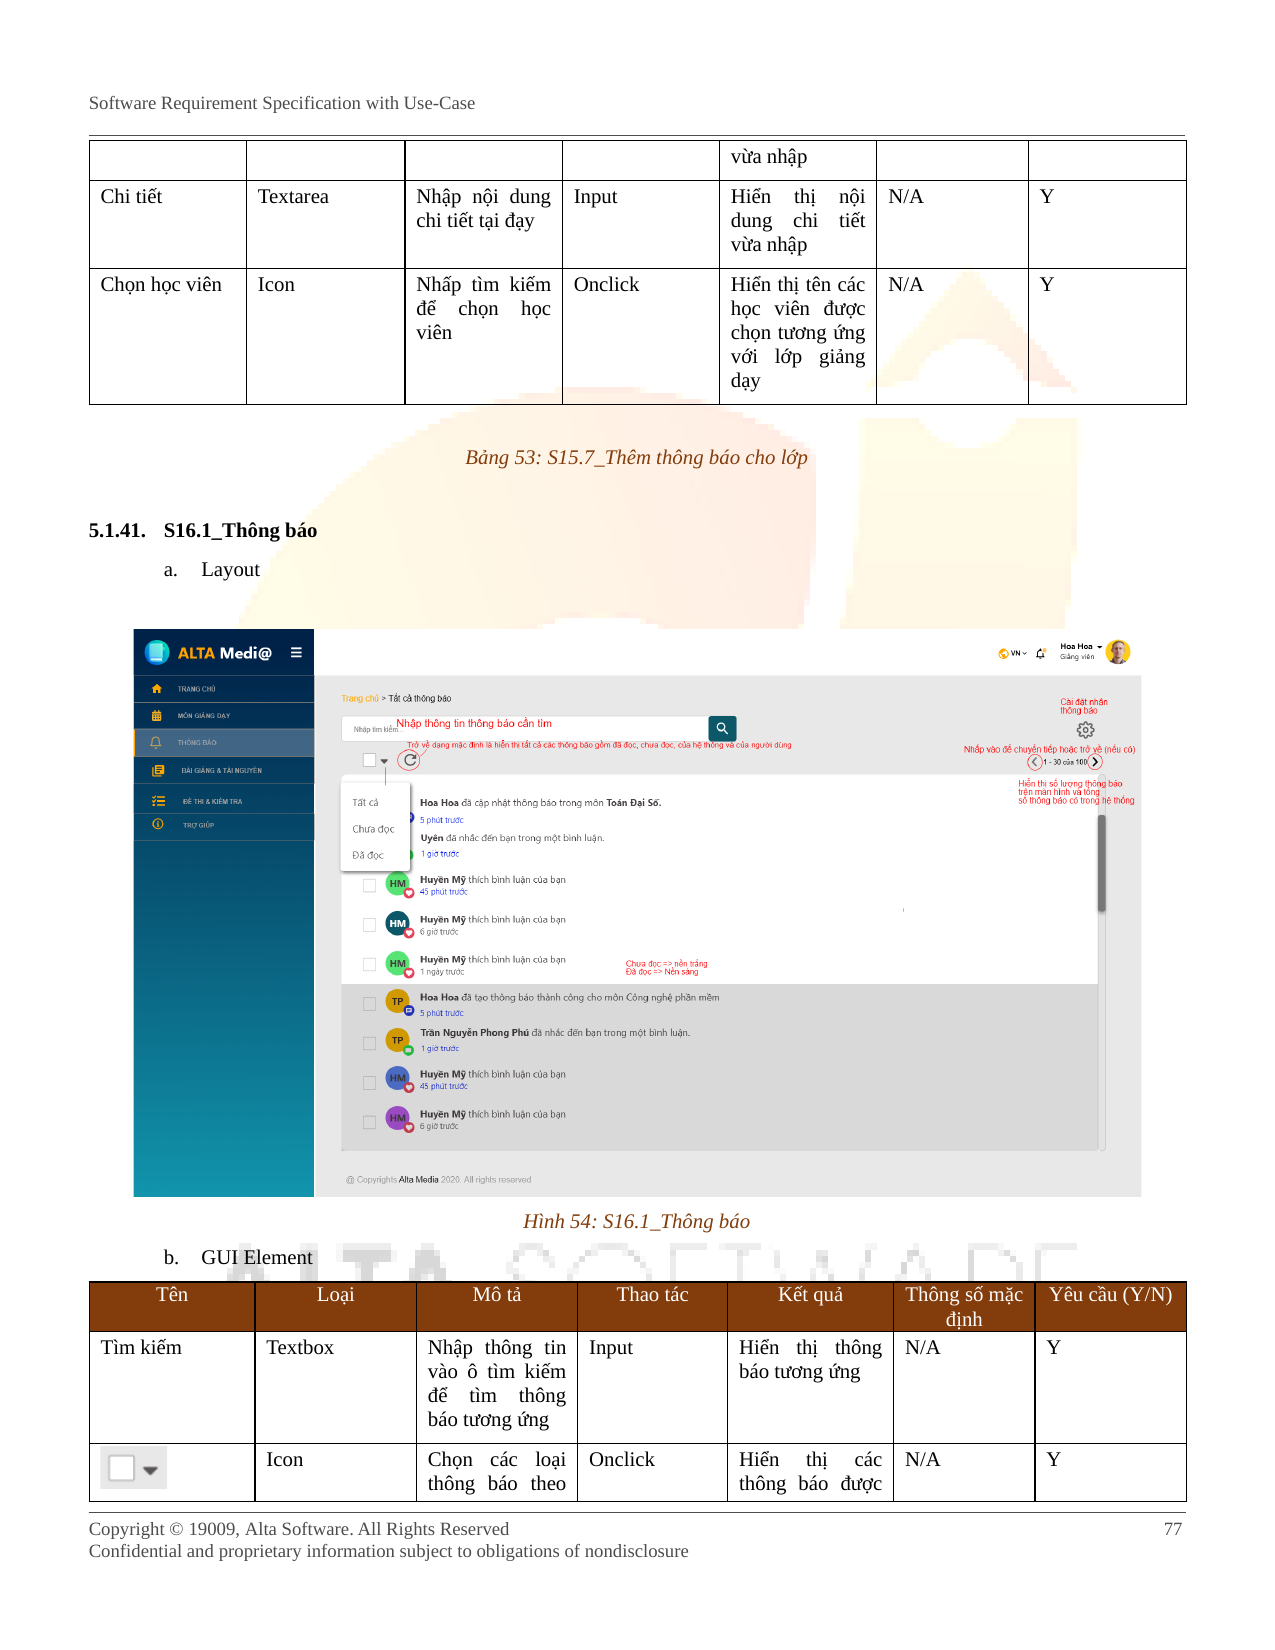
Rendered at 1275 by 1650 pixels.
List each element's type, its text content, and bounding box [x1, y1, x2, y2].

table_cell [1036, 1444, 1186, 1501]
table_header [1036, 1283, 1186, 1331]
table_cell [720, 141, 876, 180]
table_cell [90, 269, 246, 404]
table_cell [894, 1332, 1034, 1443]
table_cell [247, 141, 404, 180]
picture [100, 1446, 168, 1489]
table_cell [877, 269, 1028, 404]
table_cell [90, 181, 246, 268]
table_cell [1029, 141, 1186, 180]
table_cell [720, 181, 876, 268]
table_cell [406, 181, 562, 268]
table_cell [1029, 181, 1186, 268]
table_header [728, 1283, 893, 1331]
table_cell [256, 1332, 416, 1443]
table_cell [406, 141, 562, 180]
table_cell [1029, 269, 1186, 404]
subtitle S16.1_Thông báo [88, 518, 1186, 542]
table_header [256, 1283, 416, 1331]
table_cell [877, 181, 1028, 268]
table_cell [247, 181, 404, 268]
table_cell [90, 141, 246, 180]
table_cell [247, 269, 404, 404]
picture [133, 629, 1142, 1197]
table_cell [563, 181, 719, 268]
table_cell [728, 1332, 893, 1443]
list Layout [163, 557, 1186, 581]
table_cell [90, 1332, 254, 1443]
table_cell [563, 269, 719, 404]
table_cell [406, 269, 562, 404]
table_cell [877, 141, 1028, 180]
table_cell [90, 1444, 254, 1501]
text Hình 54: S16.1_Thông báo [88, 1209, 1186, 1233]
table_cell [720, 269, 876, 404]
text Bảng 53: S15.7_Thêm thông báo cho lớp [88, 445, 1186, 469]
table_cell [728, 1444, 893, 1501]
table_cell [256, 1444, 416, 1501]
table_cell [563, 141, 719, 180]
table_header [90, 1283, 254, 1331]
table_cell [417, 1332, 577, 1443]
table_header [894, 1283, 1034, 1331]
list GUI Element [163, 1245, 1186, 1269]
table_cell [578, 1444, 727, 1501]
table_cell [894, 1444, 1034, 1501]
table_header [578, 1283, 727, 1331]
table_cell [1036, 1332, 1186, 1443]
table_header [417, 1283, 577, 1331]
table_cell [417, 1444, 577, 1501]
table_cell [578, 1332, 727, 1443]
